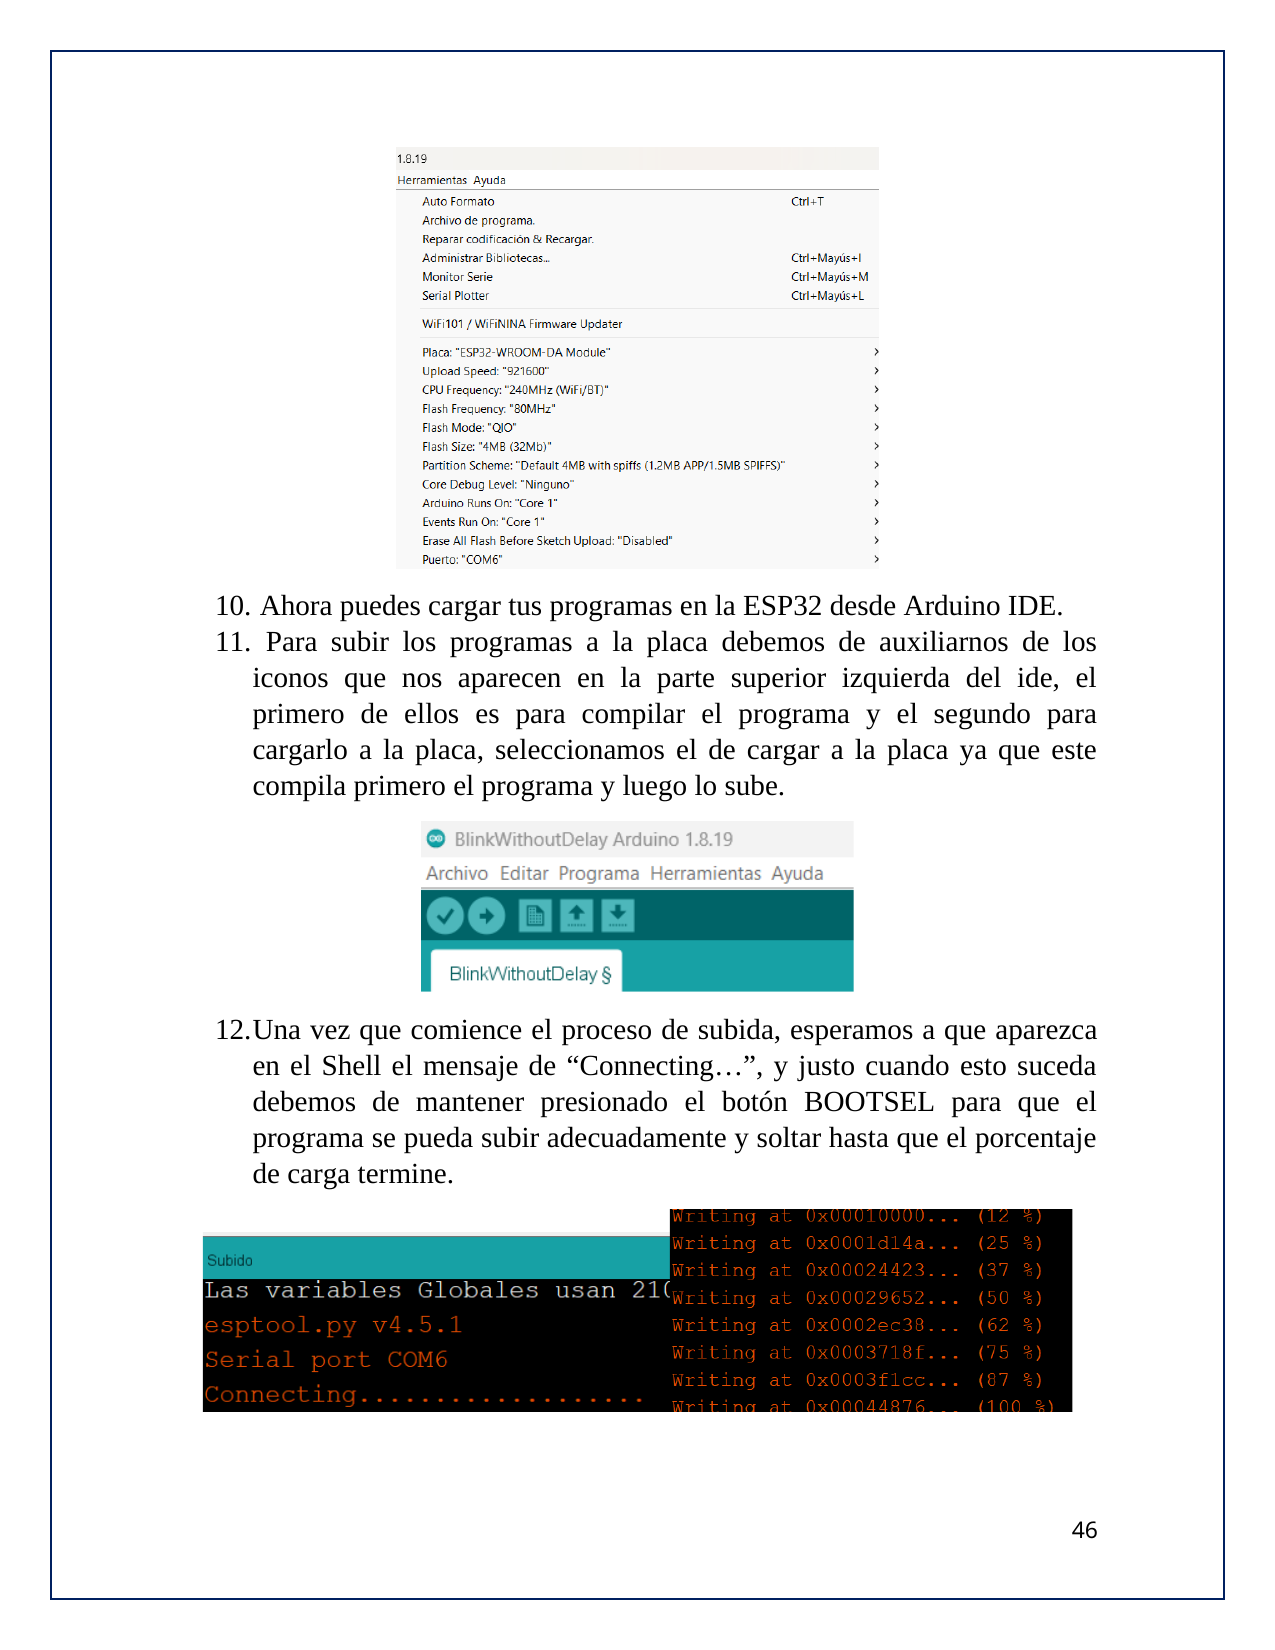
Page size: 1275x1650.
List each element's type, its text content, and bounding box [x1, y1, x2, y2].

picture [421, 821, 854, 993]
picture [202, 1209, 1073, 1412]
list Para subir los programas a la placa debemos de auxiliarnos de los iconos que nos aparecen en la parte superior izquierda del ide, el primero de ellos es para compilar el programa y el segundo para cargarlo a la placa, seleccionamos el de cargar a la placa ya que este compila primero el programa y luego lo sube. [215, 624, 1098, 802]
list Una vez que comience el proceso de subida, esperamos a que aparezca en el Shell el mensaje de “Connecting…”, y justo cuando esto suceda debemos de mantener presionado el botón BOOTSEL para que el programa se pueda subir adecuadamente y soltar hasta que el porcentaje de carga termine. [215, 1012, 1098, 1190]
list Ahora puedes cargar tus programas en la ESP32 desde Arduino IDE. [215, 588, 1098, 621]
picture [396, 147, 879, 569]
